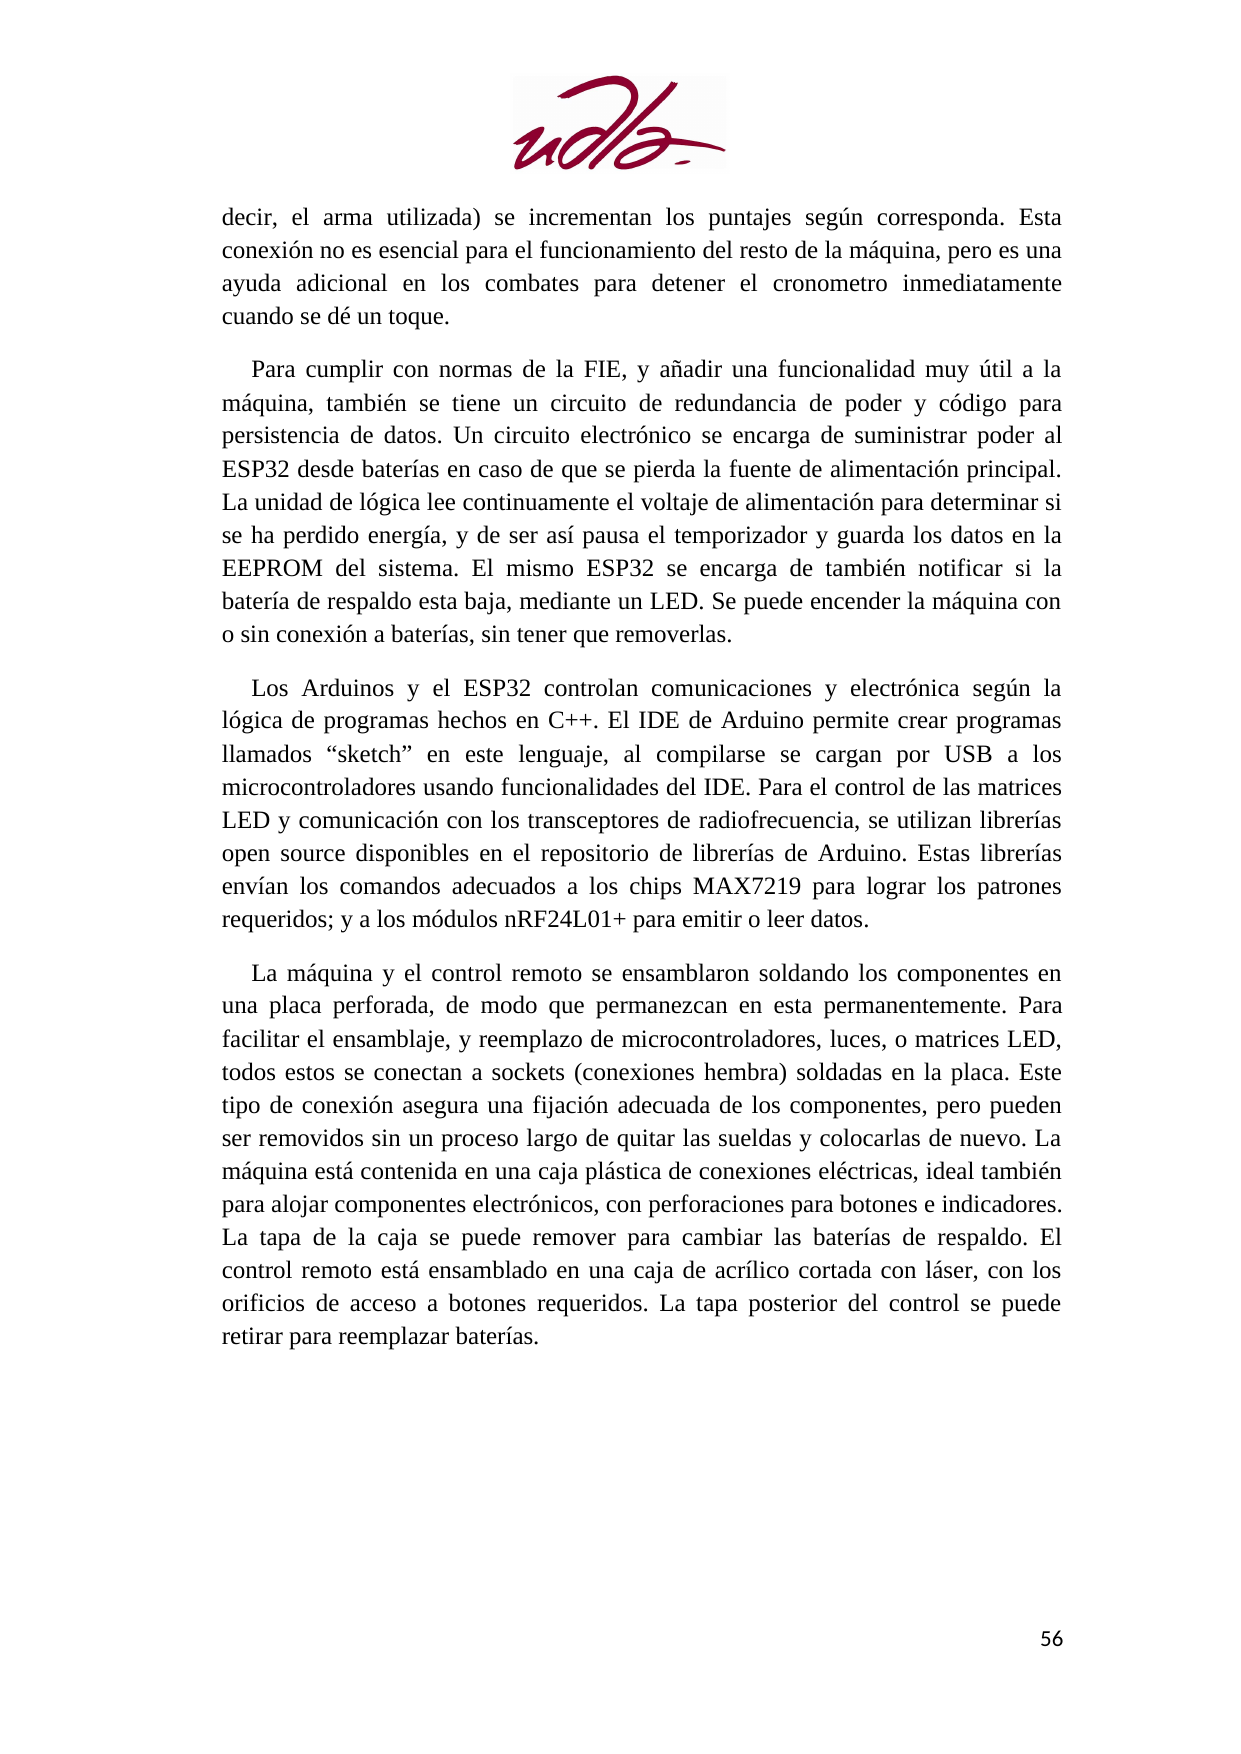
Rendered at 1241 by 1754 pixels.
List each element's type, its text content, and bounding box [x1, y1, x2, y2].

text Los Arduinos y el ESP32 controlan comunicaciones y electrónica según la lógica de programas hechos en C++. El IDE de Arduino permite crear programas llamados “sketch” en este lenguaje, al compilarse se cargan por USB a los microcontroladores usando funcionalidades del IDE. Para el control de las matrices LED y comunicación con los transceptores de radiofrecuencia, se utilizan librerías open source disponibles en el repositorio de librerías de Arduino. Estas librerías envían los comandos adecuados a los chips MAX7219 para lograr los patrones requeridos; y a los módulos nRF24L01+ para emitir o leer datos. [222, 673, 1063, 932]
text Para cumplir con normas de la FIE, y añadir una funcionalidad muy útil a la máquina, también se tiene un circuito de redundancia de poder y código para persistencia de datos. Un circuito electrónico se encarga de suministrar poder al ESP32 desde baterías en caso de que se pierda la fuente de alimentación principal. La unidad de lógica lee continuamente el voltaje de alimentación para determinar si se ha perdido energía, y de ser así pausa el temporizador y guarda los datos en la EEPROM del sistema. El mismo ESP32 se encarga de también notificar si la batería de respaldo esta baja, mediante un LED. Se puede encender la máquina con o sin conexión a baterías, sin tener que removerlas. [222, 354, 1063, 647]
text La máquina y el control remoto se ensamblaron soldando los componentes en una placa perforada, de modo que permanezcan en esta permanentemente. Para facilitar el ensamblaje, y reemplazo de microcontroladores, luces, o matrices LED, todos estos se conectan a sockets (conexiones hembra) soldadas en la placa. Este tipo de conexión asegura una fijación adecuada de los componentes, pero pueden ser removidos sin un proceso largo de quitar las sueldas y colocarlas de nuevo. La máquina está contenida en una caja plástica de conexiones eléctricas, ideal también para alojar componentes electrónicos, con perforaciones para botones e indicadores. La tapa de la caja se puede remover para cambiar las baterías de respaldo. El control remoto está ensamblado en una caja de acrílico cortada con láser, con los orificios de acceso a botones requeridos. La tapa posterior del control se puede retirar para reemplazar baterías. [222, 958, 1063, 1349]
picture [509, 73, 731, 174]
